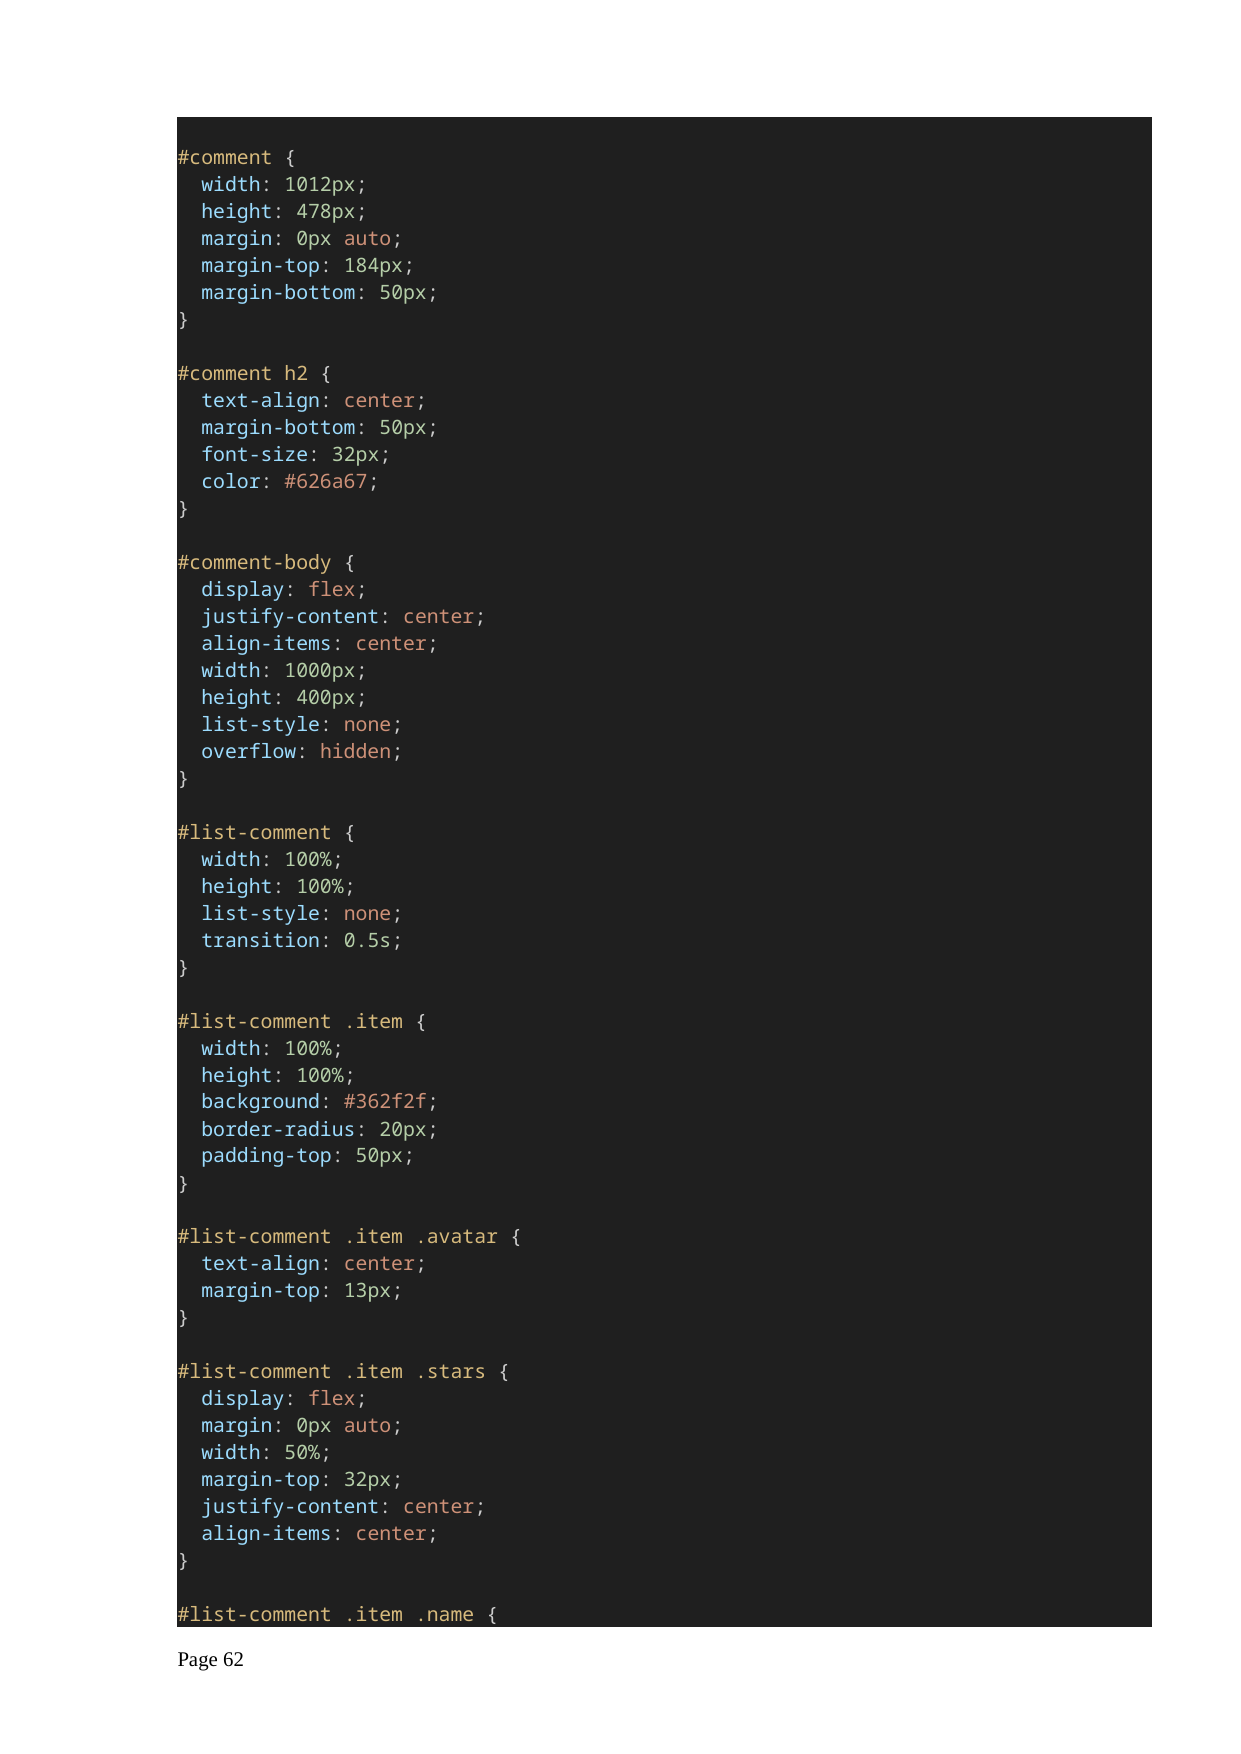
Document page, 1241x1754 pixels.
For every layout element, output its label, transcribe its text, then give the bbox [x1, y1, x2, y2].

text height: 478px; [177, 197, 1152, 224]
text } [177, 764, 1152, 791]
text width: 1000px; [177, 656, 1152, 683]
text } [177, 305, 1152, 332]
text list-style: none; [177, 899, 1152, 926]
text #list-comment { [177, 818, 1152, 845]
text height: 400px; [177, 683, 1152, 710]
text font-size: 32px; [177, 440, 1152, 467]
text } [177, 494, 1152, 521]
text margin-bottom: 50px; [177, 413, 1152, 440]
text text-align: center; [177, 1250, 1152, 1277]
text #list-comment .item .stars { [177, 1358, 1152, 1384]
text #list-comment .item .name { [177, 1600, 1152, 1627]
text list-style: none; [177, 710, 1152, 737]
text margin-top: 13px; [177, 1277, 1152, 1304]
text width: 50%; [177, 1438, 1152, 1466]
text } [177, 953, 1152, 980]
text width: 100%; [177, 845, 1152, 872]
text padding-top: 50px; [177, 1142, 1152, 1169]
text #comment h2 { [177, 359, 1152, 386]
text } [177, 1546, 1152, 1573]
text width: 100%; [177, 1034, 1152, 1061]
text background: #362f2f; [177, 1088, 1152, 1115]
text display: flex; [177, 575, 1152, 602]
text justify-content: center; [177, 1492, 1152, 1519]
text margin: 0px auto; [177, 224, 1152, 251]
text margin-top: 32px; [177, 1466, 1152, 1492]
text #list-comment .item { [177, 1007, 1152, 1034]
text margin-top: 184px; [177, 251, 1152, 278]
text height: 100%; [177, 1061, 1152, 1088]
text margin: 0px auto; [177, 1412, 1152, 1438]
text height: 100%; [177, 872, 1152, 899]
text text-align: center; [177, 386, 1152, 413]
text #comment-body { [177, 548, 1152, 575]
text transition: 0.5s; [177, 926, 1152, 953]
text width: 1012px; [177, 171, 1152, 197]
text align-items: center; [177, 1519, 1152, 1546]
text #list-comment .item .avatar { [177, 1223, 1152, 1250]
text color: #626a67; [177, 467, 1152, 494]
text } [177, 1304, 1152, 1331]
text #comment { [177, 143, 1152, 171]
text align-items: center; [177, 629, 1152, 656]
text display: flex; [177, 1384, 1152, 1412]
text overflow: hidden; [177, 737, 1152, 764]
text border-radius: 20px; [177, 1115, 1152, 1142]
text } [177, 1169, 1152, 1196]
text justify-content: center; [177, 602, 1152, 629]
text margin-bottom: 50px; [177, 278, 1152, 305]
